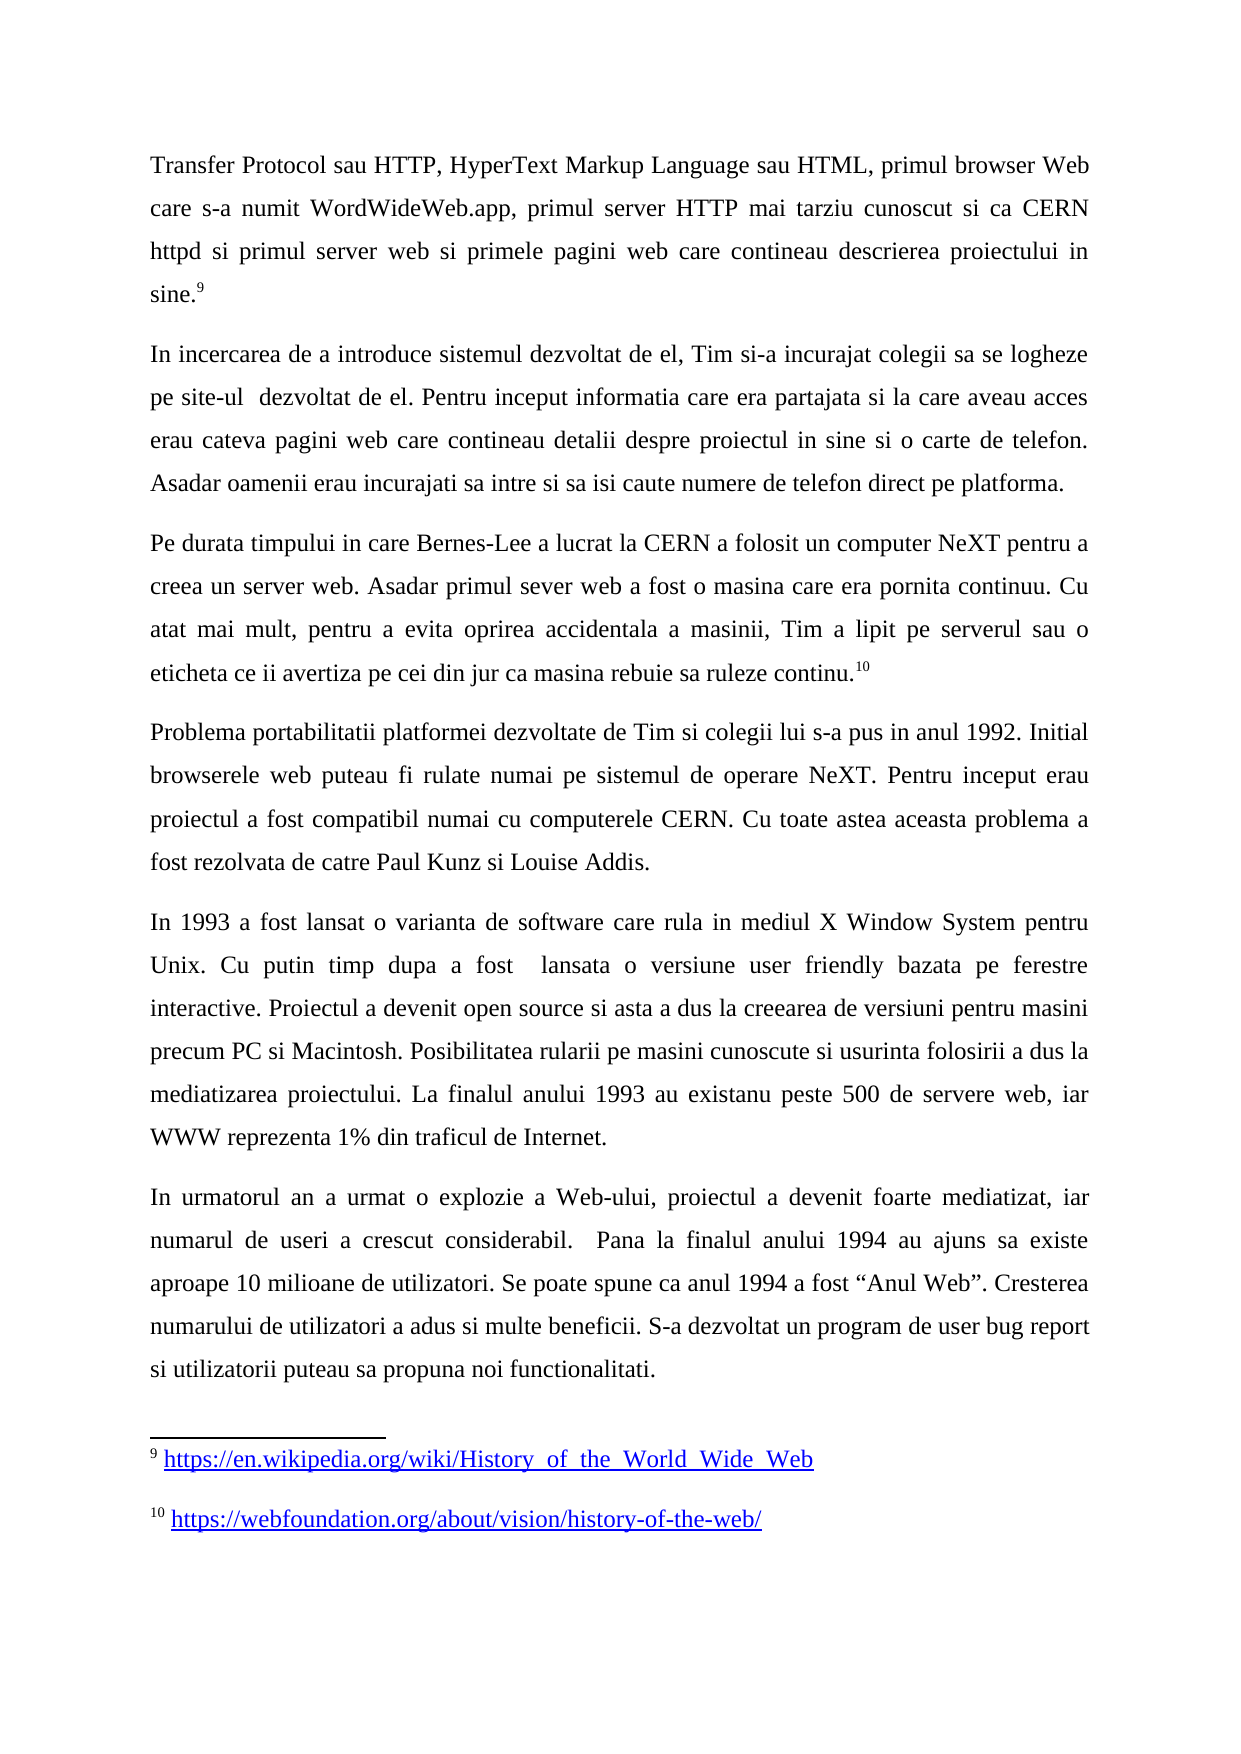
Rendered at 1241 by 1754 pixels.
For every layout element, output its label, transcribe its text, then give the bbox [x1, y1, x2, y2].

text In urmatorul an a urmat o explozie a Web-ului, proiectul a devenit foarte mediatizat, iar numarul de useri a crescut considerabil. Pana la finalul anului 1994 au ajuns sa existe aproape 10 milioane de utilizatori. Se poate spune ca anul 1994 a fost “Anul Web”. Cresterea numarului de utilizatori a adus si multe beneficii. S-a dezvoltat un program de user bug report si utilizatorii puteau sa propuna noi functionalitati. [150, 1182, 1090, 1383]
text Problema portabilitatii platformei dezvoltate de Tim si colegii lui s-a pus in anul 1992. Initial browserele web puteau fi rulate numai pe sistemul de operare NeXT. Pentru inceput erau proiectul a fost compatibil numai cu computerele CERN. Cu toate astea aceasta problema a fost rezolvata de catre Paul Kunz si Louise Addis. [150, 717, 1090, 876]
text In incercarea de a introduce sistemul dezvoltat de el, Tim si-a incurajat colegii sa se logheze pe site-ul dezvoltat de el. Pentru inceput informatia care era partajata si la care aveau acces erau cateva pagini web care contineau detalii despre proiectul in sine si o carte de telefon. Asadar oamenii erau incurajati sa intre si sa isi caute numere de telefon direct pe platforma. [150, 339, 1090, 497]
text Pe durata timpului in care Bernes-Lee a lucrat la CERN a folosit un computer NeXT pentru a creea un server web. Asadar primul sever web a fost o masina care era pornita continuu. Cu atat mai mult, pentru a evita oprirea accidentala a masinii, Tim a lipit pe serverul sau o eticheta ce ii avertiza pe cei din jur ca masina rebuie sa ruleze continu. [150, 528, 1090, 686]
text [150, 150, 1090, 308]
text In 1993 a fost lansat o varianta de software care rula in mediul X Window System pentru Unix. Cu putin timp dupa a fost lansata o versiune user friendly bazata pe ferestre interactive. Proiectul a devenit open source si asta a dus la creearea de versiuni pentru masini precum PC si Macintosh. Posibilitatea rularii pe masini cunoscute si usurinta folosirii a dus la mediatizarea proiectului. La finalul anului 1993 au existanu peste 500 de servere web, iar WWW reprezenta 1% din traficul de Internet. [150, 907, 1090, 1151]
